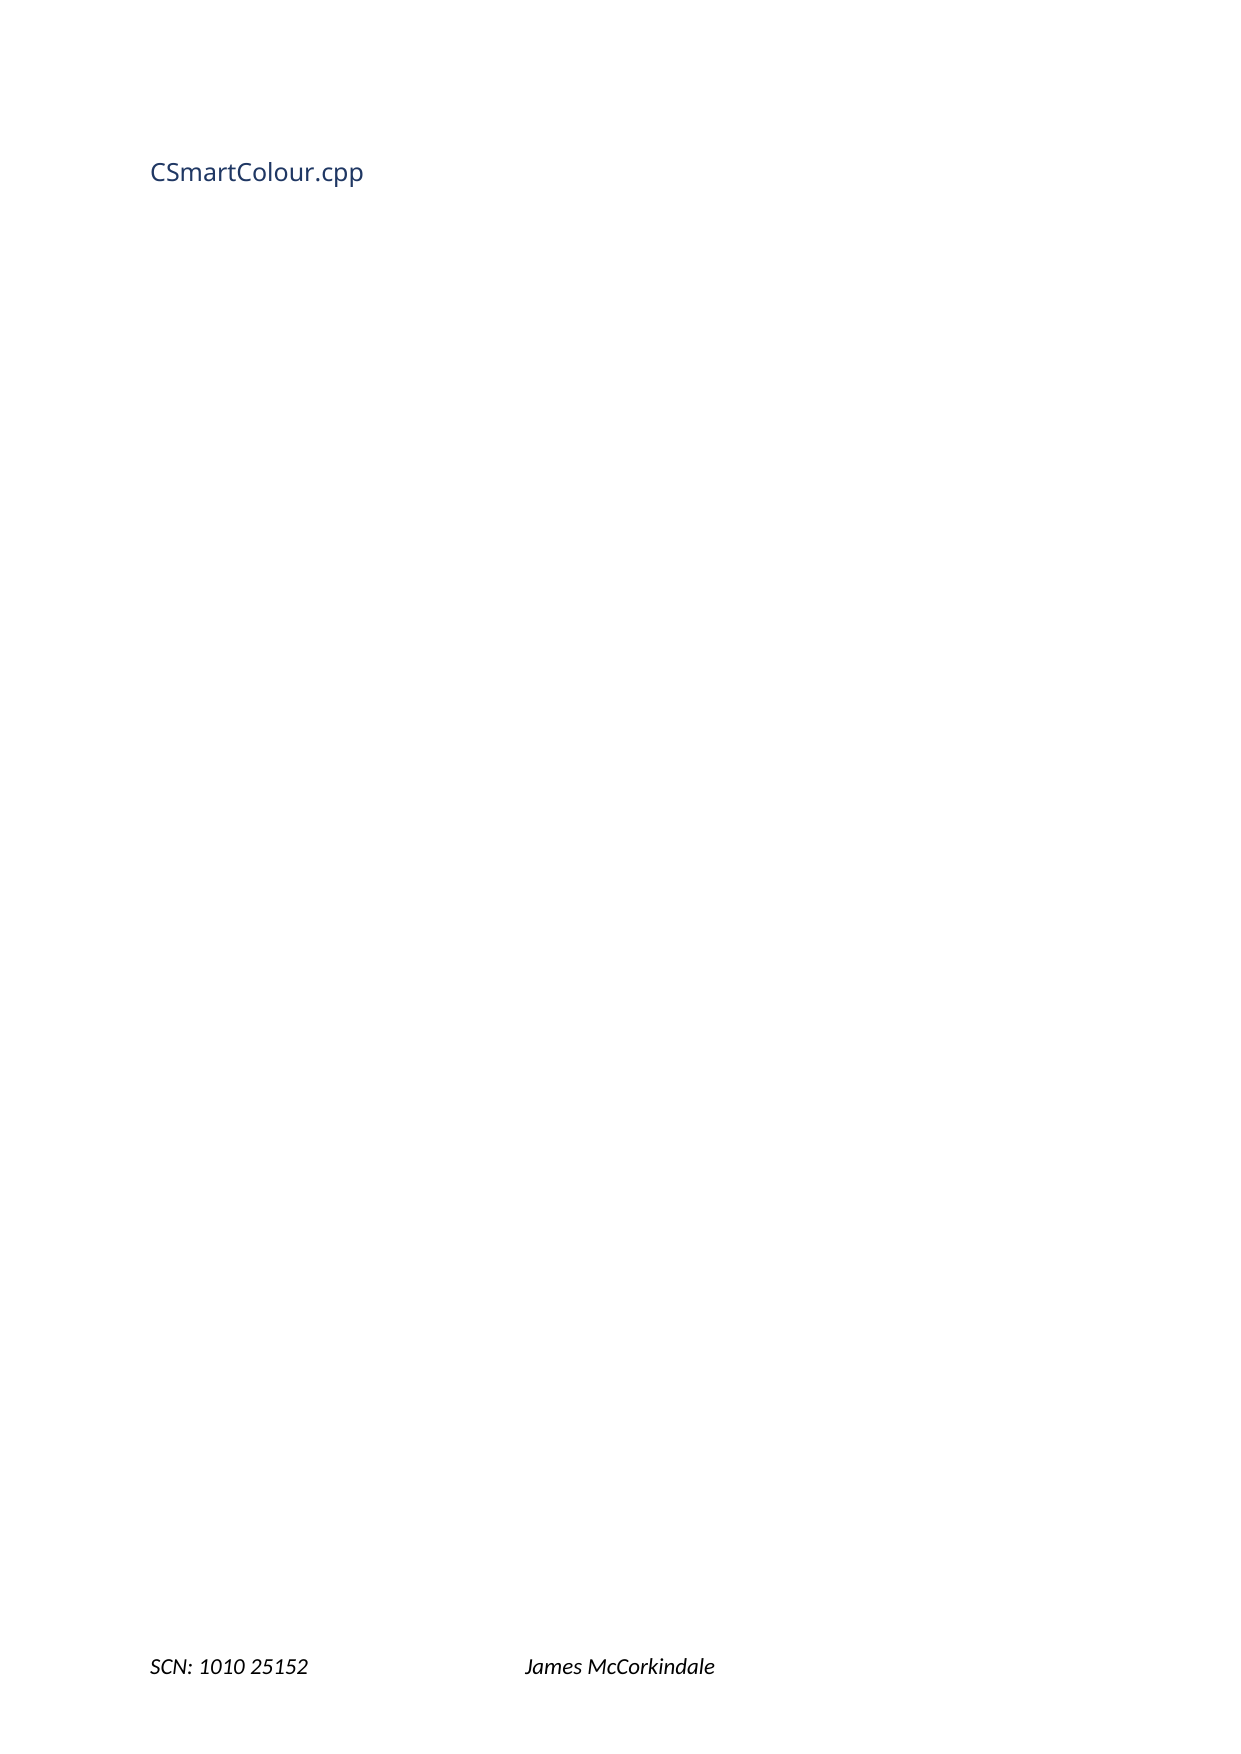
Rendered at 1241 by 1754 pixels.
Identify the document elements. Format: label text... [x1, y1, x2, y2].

subtitle CSmartColour.cpp [150, 154, 1090, 188]
